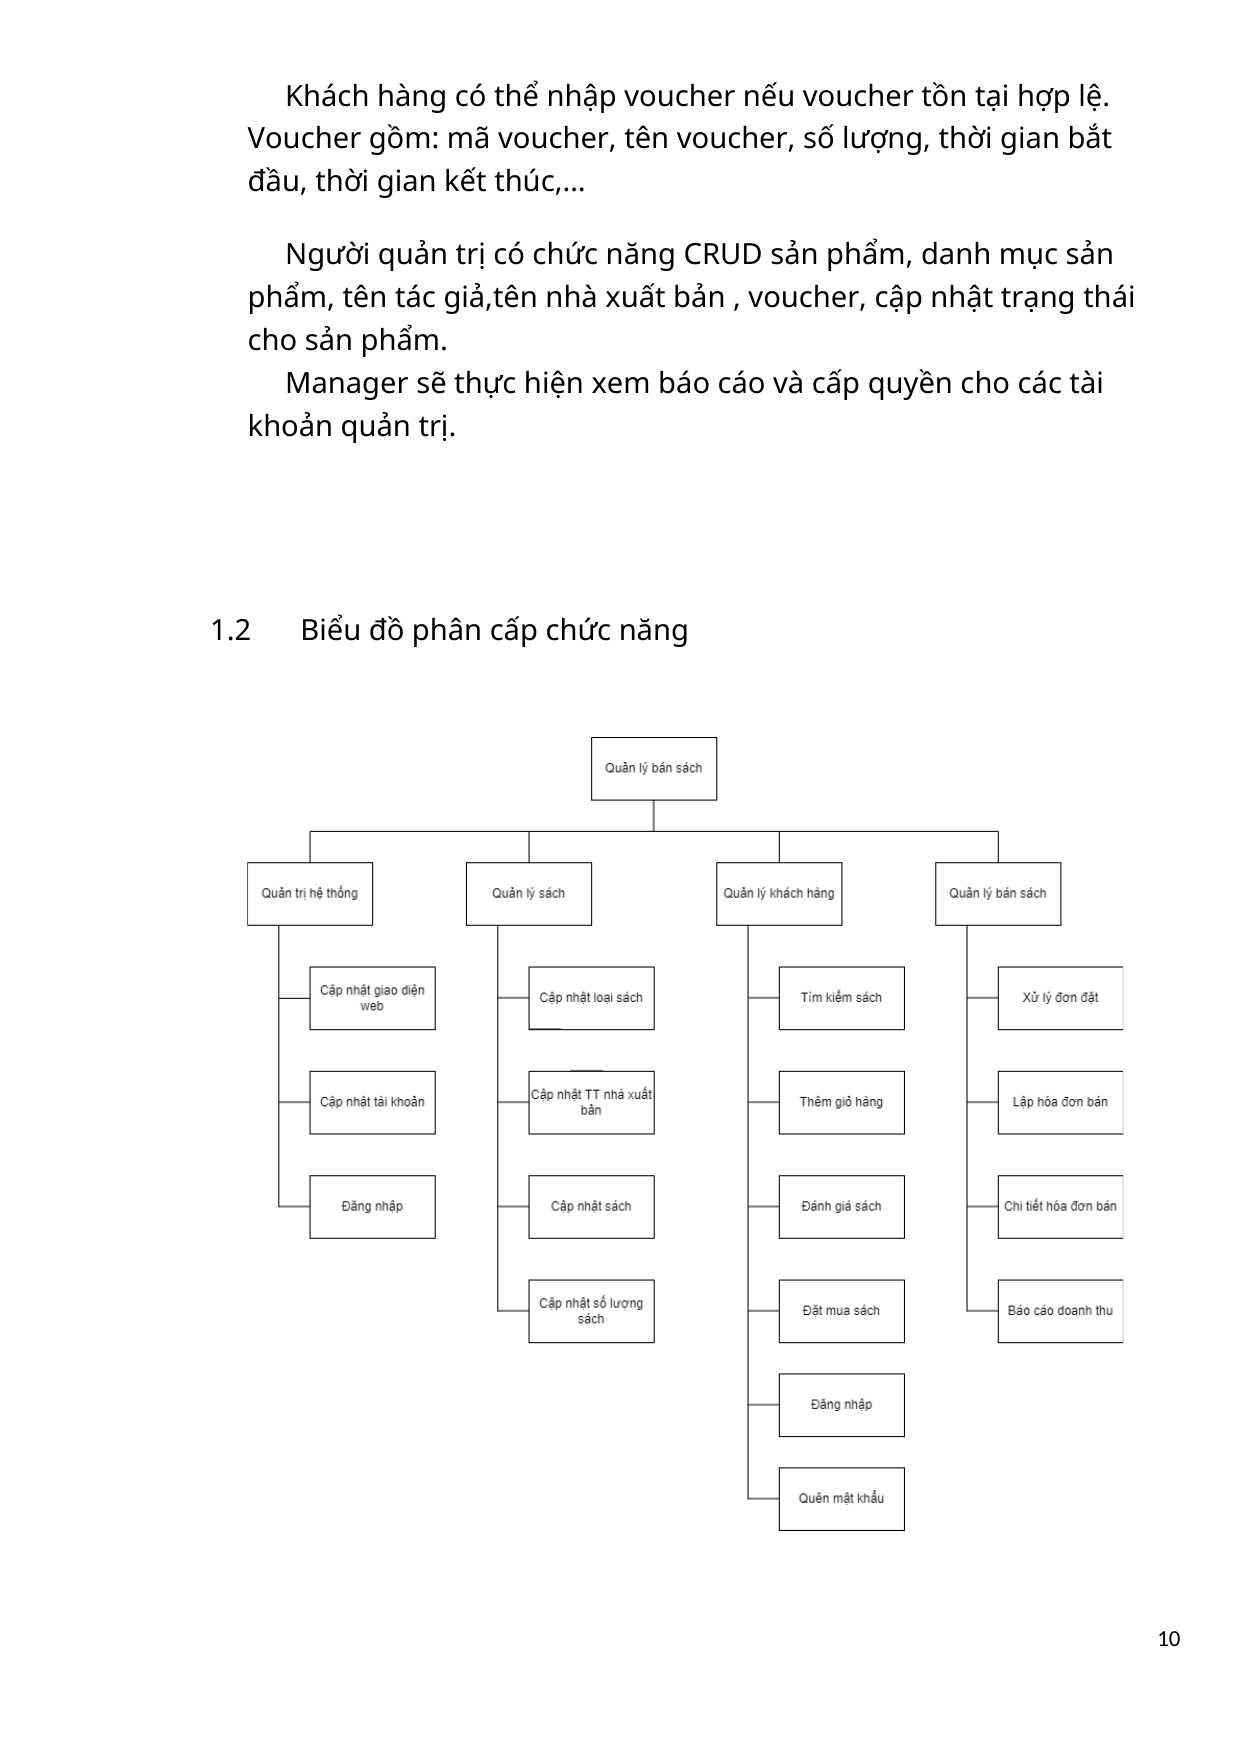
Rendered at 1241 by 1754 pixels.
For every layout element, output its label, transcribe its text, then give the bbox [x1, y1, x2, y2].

picture [247, 737, 1124, 1531]
list Manager sẽ thực hiện xem báo cáo và cấp quyền cho các tài khoản quản trị. [247, 362, 1180, 444]
list Biểu đồ phân cấp chức năng [210, 609, 1180, 649]
list Người quản trị có chức năng CRUD sản phẩm, danh mục sản phẩm, tên tác giả,tên nhà xuất bản , voucher, cập nhật trạng thái cho sản phẩm. [247, 234, 1180, 359]
list Khách hàng có thể nhập voucher nếu voucher tồn tại hợp lệ. Voucher gồm: mã voucher, tên voucher, số lượng, thời gian bắt đầu, thời gian kết thúc,… [247, 75, 1180, 200]
